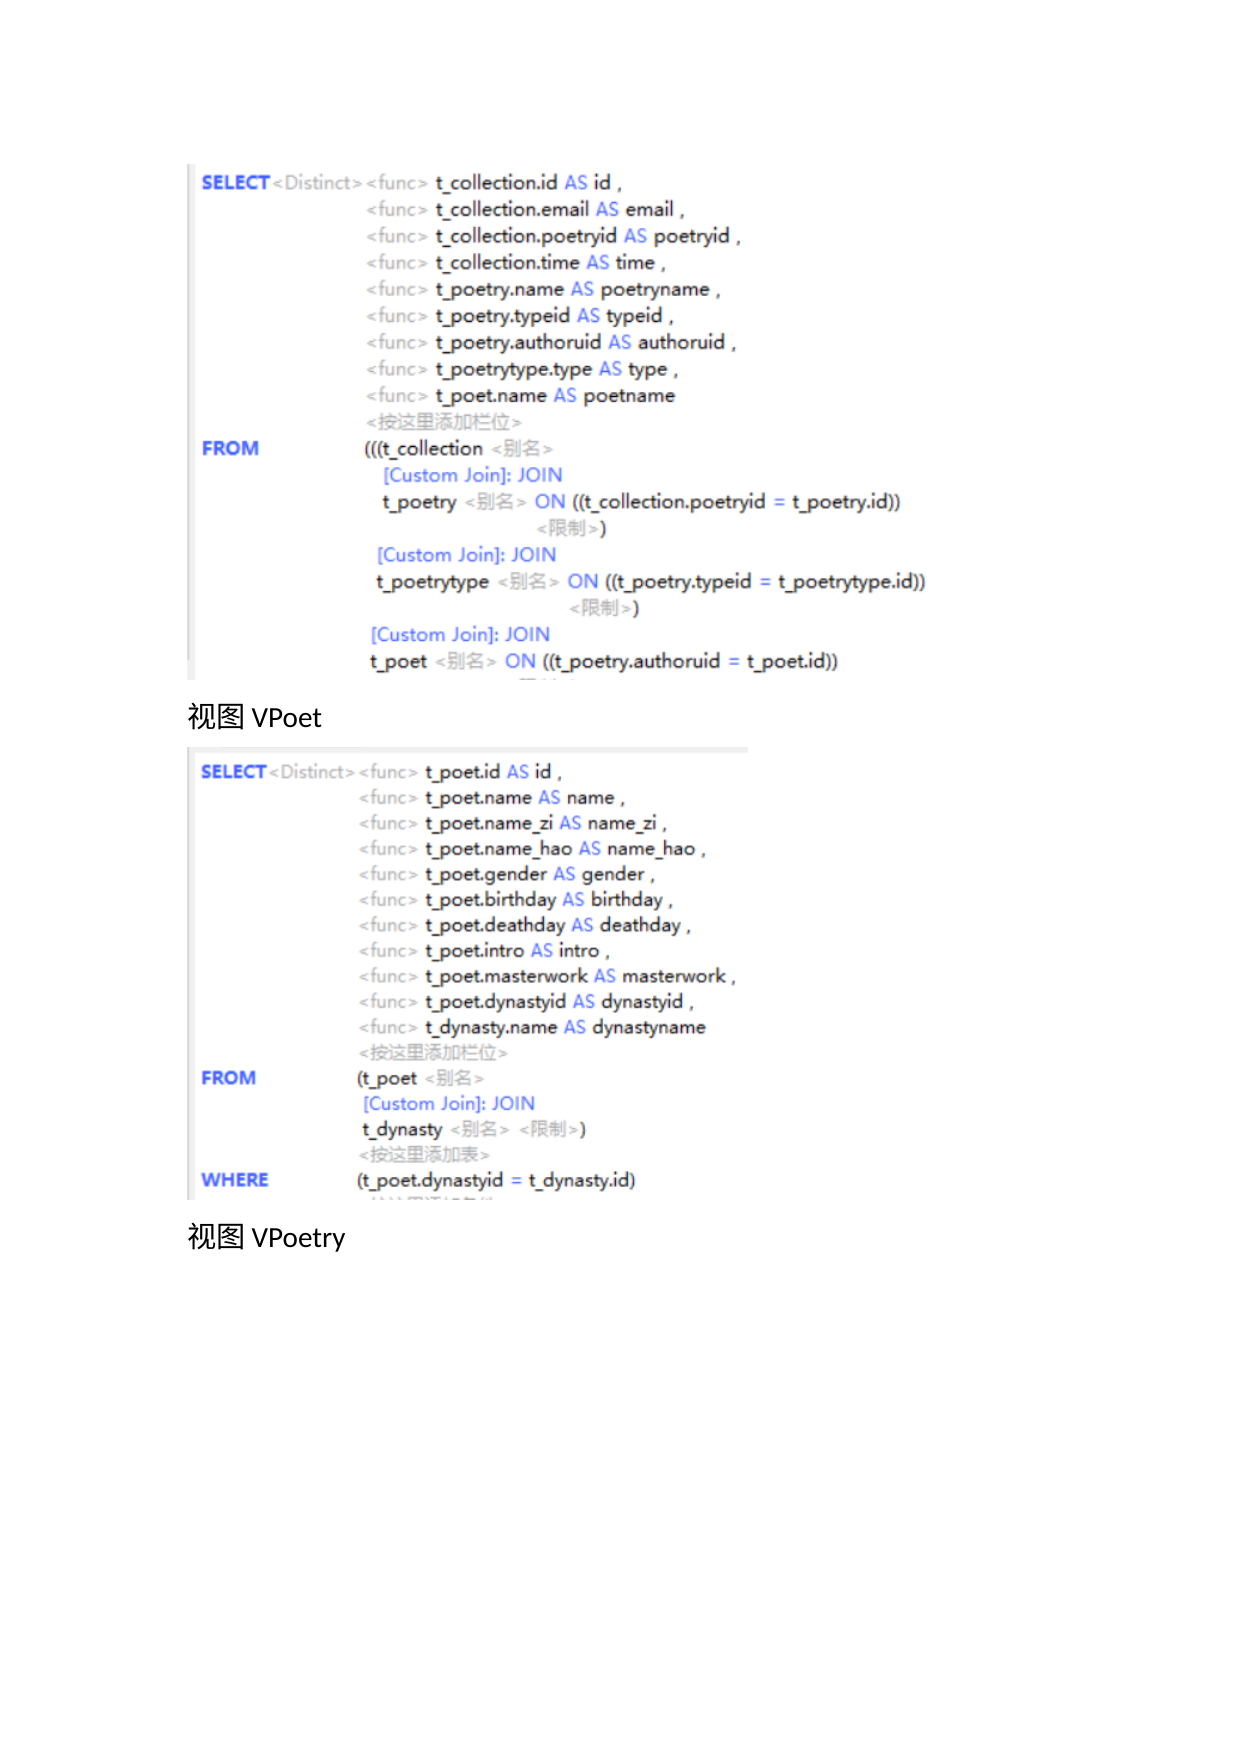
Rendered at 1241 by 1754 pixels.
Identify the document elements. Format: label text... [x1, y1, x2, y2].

text 视图VPoet [187, 682, 1053, 747]
picture [187, 747, 748, 1200]
text 视图VPoetry [187, 1202, 1053, 1267]
picture [187, 164, 980, 680]
